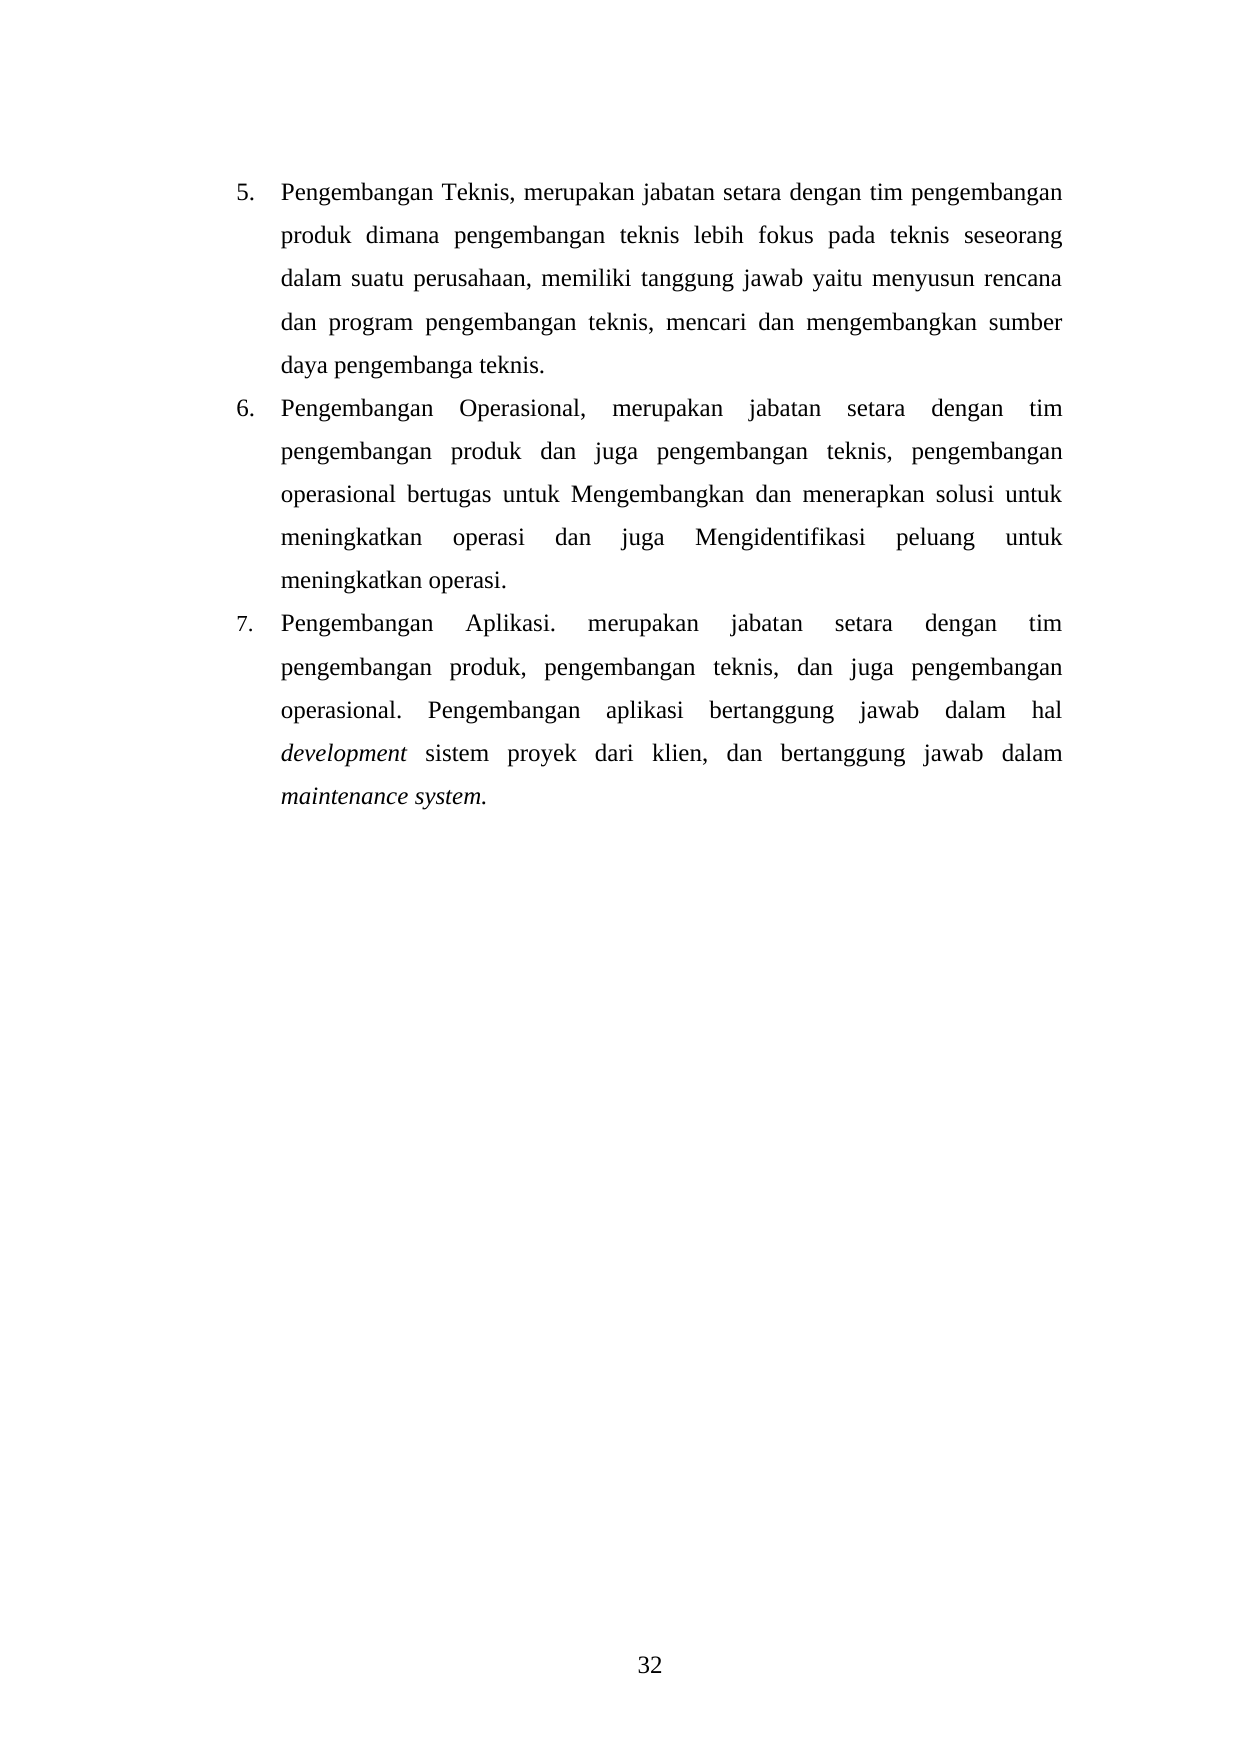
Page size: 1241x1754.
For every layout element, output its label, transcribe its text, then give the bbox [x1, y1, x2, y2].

list Pengembangan Teknis, merupakan jabatan setara dengan tim pengembangan produk dimana pengembangan teknis lebih fokus pada teknis seseorang dalam suatu perusahaan, memiliki tanggung jawab yaitu menyusun rencana dan program pengembangan teknis, mencari dan mengembangkan sumber daya pengembanga teknis. [236, 177, 1063, 378]
list Pengembangan Operasional, merupakan jabatan setara dengan tim pengembangan produk dan juga pengembangan teknis, pengembangan operasional bertugas untuk Mengembangkan dan menerapkan solusi untuk meningkatkan operasi dan juga Mengidentifikasi peluang untuk meningkatkan operasi. [236, 393, 1063, 594]
list Pengembangan Aplikasi. merupakan jabatan setara dengan tim pengembangan produk, pengembangan teknis, dan juga pengembangan operasional. Pengembangan aplikasi bertanggung jawab dalam hal development sistem proyek dari klien, dan bertanggung jawab dalam maintenance system. [236, 608, 1063, 810]
